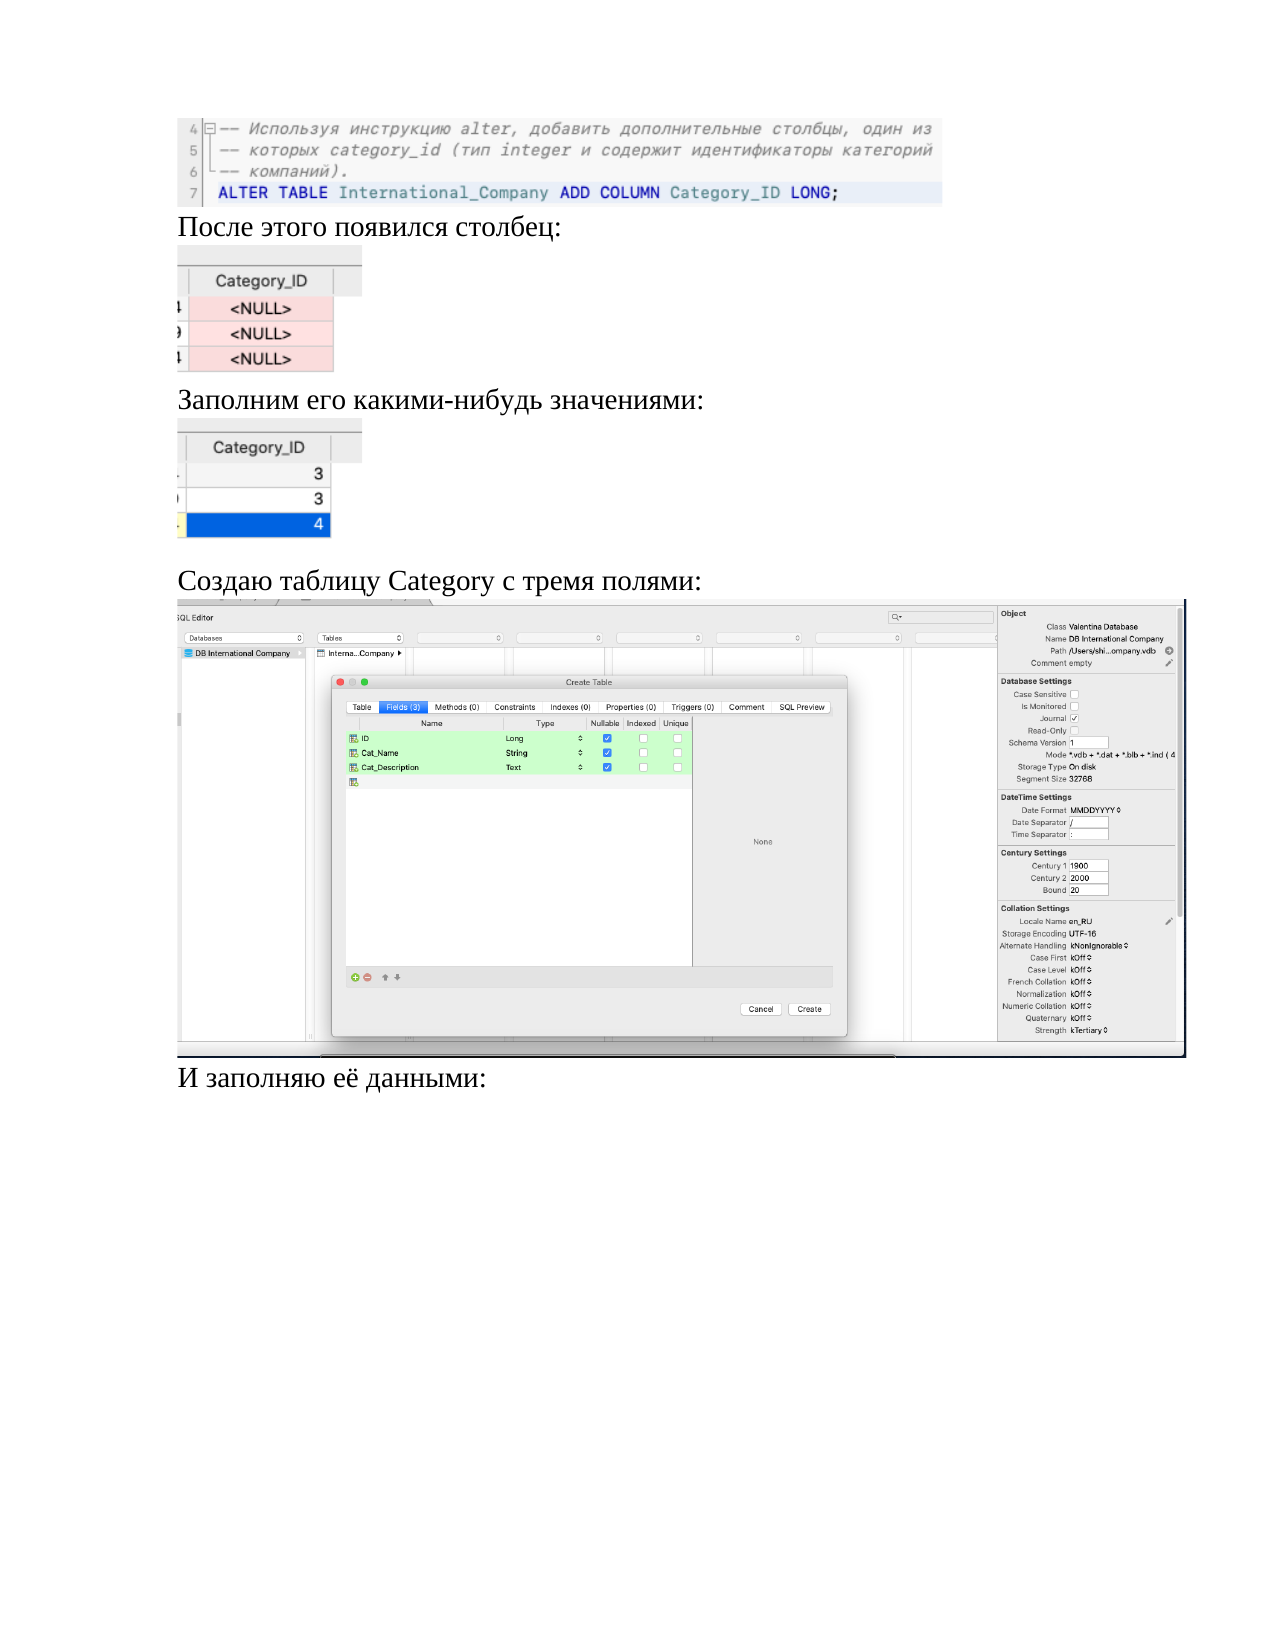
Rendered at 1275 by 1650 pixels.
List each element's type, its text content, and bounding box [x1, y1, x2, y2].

picture [177, 245, 363, 381]
picture [177, 599, 1187, 1058]
list После этого появился столбец: [177, 209, 1186, 243]
list И заполняю её данными: [177, 1060, 1186, 1093]
list Создаю таблицу Category с тремя полями: [177, 563, 1186, 597]
picture [177, 118, 943, 207]
list Заполним его какими-нибудь значениями: [177, 382, 1186, 416]
picture [177, 418, 363, 561]
